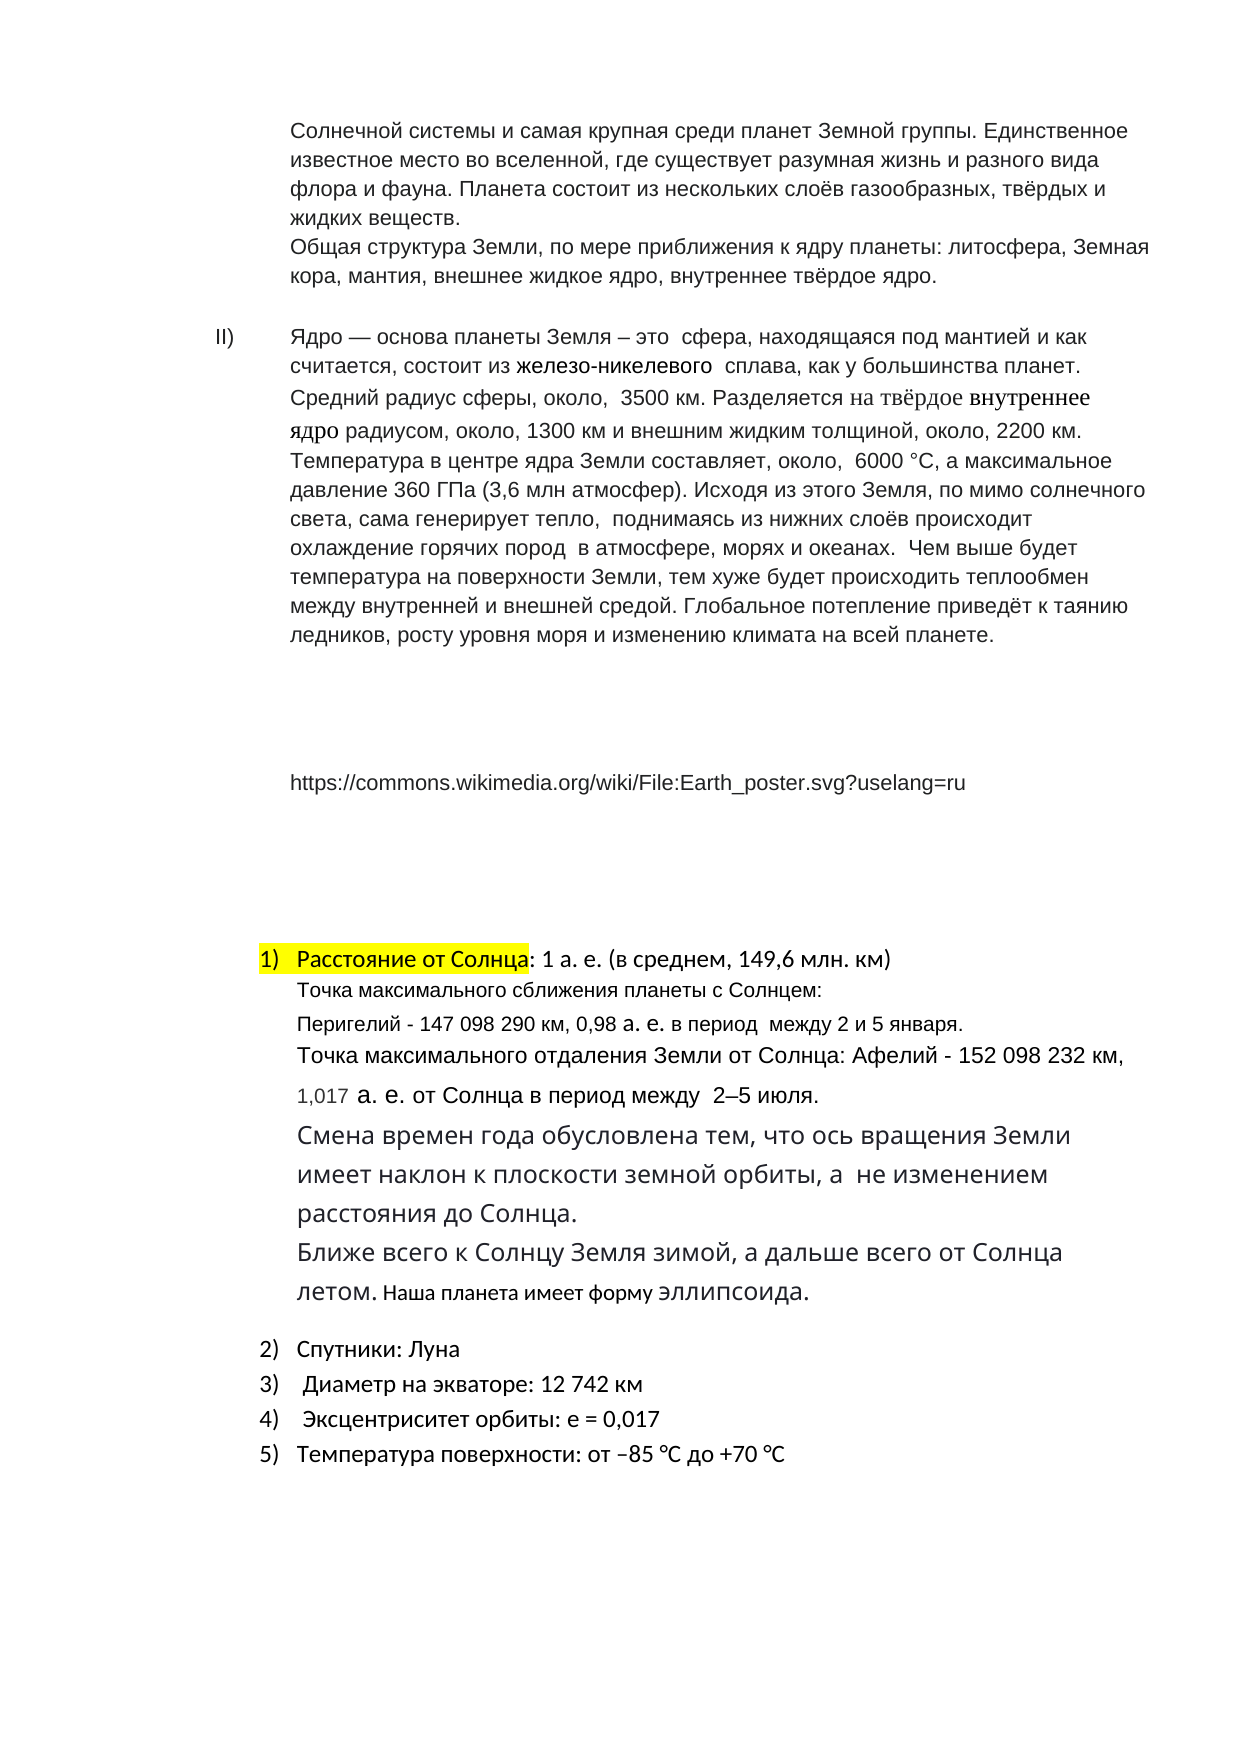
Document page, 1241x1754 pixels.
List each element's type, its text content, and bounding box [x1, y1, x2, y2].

list Ядро — основа планеты Земля – это сфера, находящаяся под мантией и как считается, состоит из железо-никелевого сплава, как у большинства планет. Средний радиус сферы, около, 3500 км. Разделяется на твёрдое внутреннее ядро радиусом, около, 1300 км и внешним жидким толщиной, около, 2200 км. Температура в центре ядра Земли составляет, около, 6000 °С, а максимальное давление 360 ГПа (3,6 млн атмосфер). Исходя из этого Земля, по мимо солнечного света, сама генерирует тепло, поднимаясь из нижних слоёв происходит охлаждение горячих пород в атмосфере, морях и океанах. Чем выше будет температура на поверхности Земли, тем хуже будет происходить теплообмен между внутренней и внешней средой. Глобальное потепление приведёт к таянию ледников, росту уровня моря и изменению климата на всей планете. [215, 324, 1152, 708]
list Температура поверхности: от –85 °С до +70 °С [259, 1438, 1152, 1469]
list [215, 118, 1152, 288]
list Спутники: Луна [259, 1333, 1152, 1364]
list Точка максимального сближения планеты с Солнцем: Перигелий - 147 098 290 км, 0,98 а. е. в период между 2 и 5 января. [297, 978, 1152, 1037]
list Точка максимального отдаления Земли от Солнца: Афелий - 152 098 232 км, 1,017 а. е. от Солнца в период между 2–5 июля. Смена времен года обусловлена тем, что ось вращения Земли имеет наклон к плоскости земной орбиты, а не изменением расстояния до Солнца. Ближе всего к Солнцу Земля зимой, а дальше всего от Солнца летом. Наша планета имеет форму эллипсоида. [297, 1042, 1152, 1308]
list https://commons.wikimedia.org/wiki/File:Earth_poster.svg?uselang=ru [290, 741, 1152, 857]
list Диаметр на экваторе: 12 742 км [259, 1368, 1152, 1399]
list Расстояние от Солнца: 1 а. е. (в среднем, 149,6 млн. км) [529, 943, 1152, 974]
list Эксцентриситет орбиты: e = 0,017 [259, 1403, 1152, 1434]
